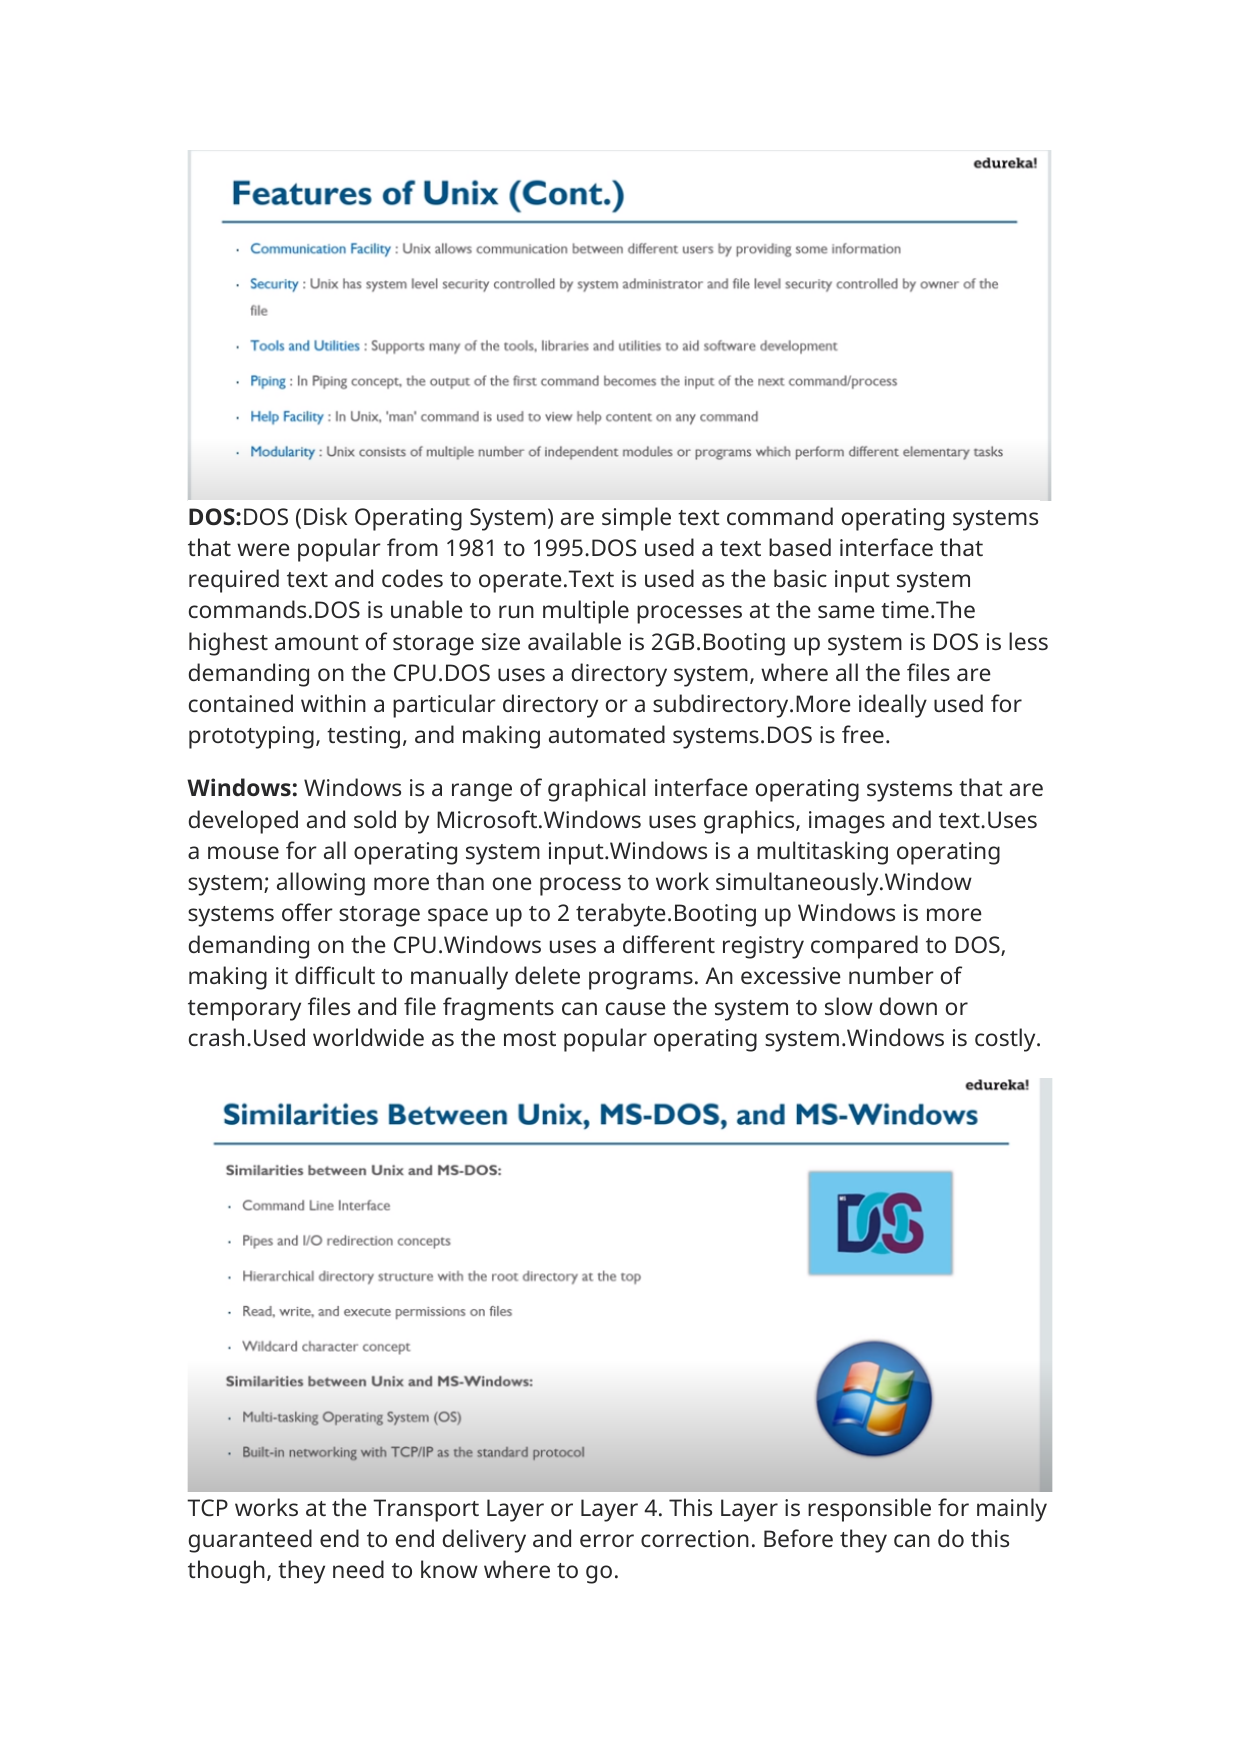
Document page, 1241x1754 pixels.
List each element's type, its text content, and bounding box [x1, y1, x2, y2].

text DOS:DOS (Disk Operating System) are simple text command operating systems that were popular from 1981 to 1995.DOS used a text based interface that required text and codes to operate.Text is used as the basic input system commands.DOS is unable to run multiple processes at the same time.The highest amount of storage size available is 2GB.Booting up system is DOS is less demanding on the CPU.DOS uses a directory system, where all the files are contained within a particular directory or a subdirectory.More ideally used for prototyping, testing, and making automated systems.DOS is free. [891, 500, 1053, 750]
picture [187, 150, 1052, 501]
text TCP works at the Transport Layer or Layer 4. This Layer is responsible for mainly guaranteed end to end delivery and error correction. Before they can do this though, they need to know where to go. [619, 1492, 1053, 1585]
text Windows: Windows is a range of graphical interface operating systems that are developed and sold by Microsoft.Windows uses graphics, images and text.Uses a mouse for all operating system input.Windows is a multitasking operating system; allowing more than one process to work simultaneously.Window systems offer storage space up to 2 terabyte.Booting up Windows is more demanding on the CPU.Windows uses a different registry compared to DOS, making it difficult to manually delete programs. An excessive number of temporary files and file fragments can cause the system to slow down or crash.Used worldwide as the most popular operating system.Windows is costly. [187, 772, 1053, 1053]
picture [187, 1078, 1053, 1492]
